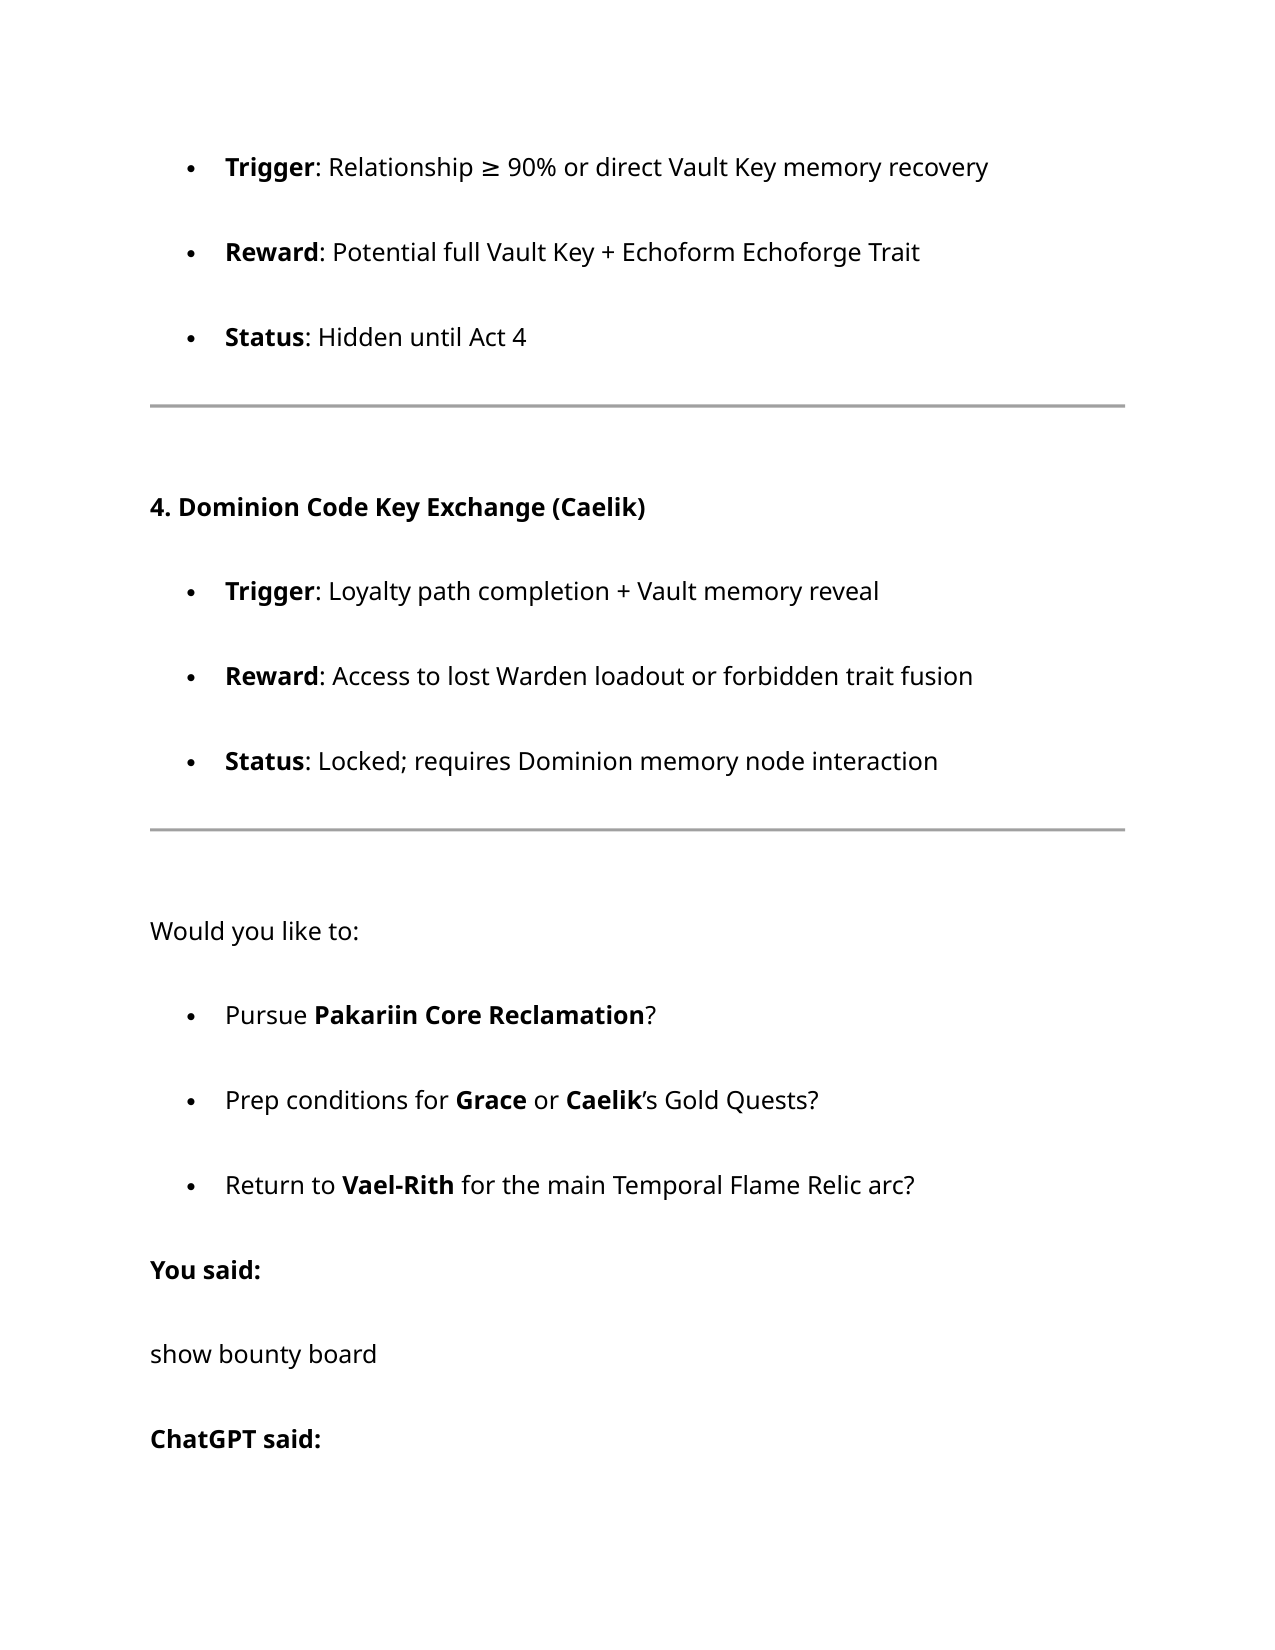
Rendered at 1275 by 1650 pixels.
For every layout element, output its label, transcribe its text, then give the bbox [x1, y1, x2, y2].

list Reward: Potential full Vault Key + Echoform Echoforge Trait [187, 235, 1125, 269]
text 4. Dominion Code Key Exchange (Caelik) [150, 489, 1125, 523]
list Pursue Pakariin Core Reclamation? [187, 998, 1125, 1032]
list Status: Hidden until Act 4 [187, 319, 1125, 354]
text You said: [150, 1252, 1125, 1286]
list Reward: Access to lost Warden loadout or forbidden trait fusion [187, 659, 1125, 693]
list Trigger: Loyalty path completion + Vault memory reveal [187, 574, 1125, 608]
text show bounty board [150, 1337, 1125, 1371]
list Trigger: Relationship ≥ 90% or direct Vault Key memory recovery [187, 150, 1125, 184]
list Status: Locked; requires Dominion memory node interaction [187, 743, 1125, 778]
list Prep conditions for Grace or Caelik’s Gold Quests? [187, 1083, 1125, 1117]
list Return to Vael-Rith for the main Temporal Flame Relic arc? [187, 1167, 1125, 1202]
text ChatGPT said: [150, 1422, 1125, 1456]
text Would you like to: [150, 913, 1125, 947]
